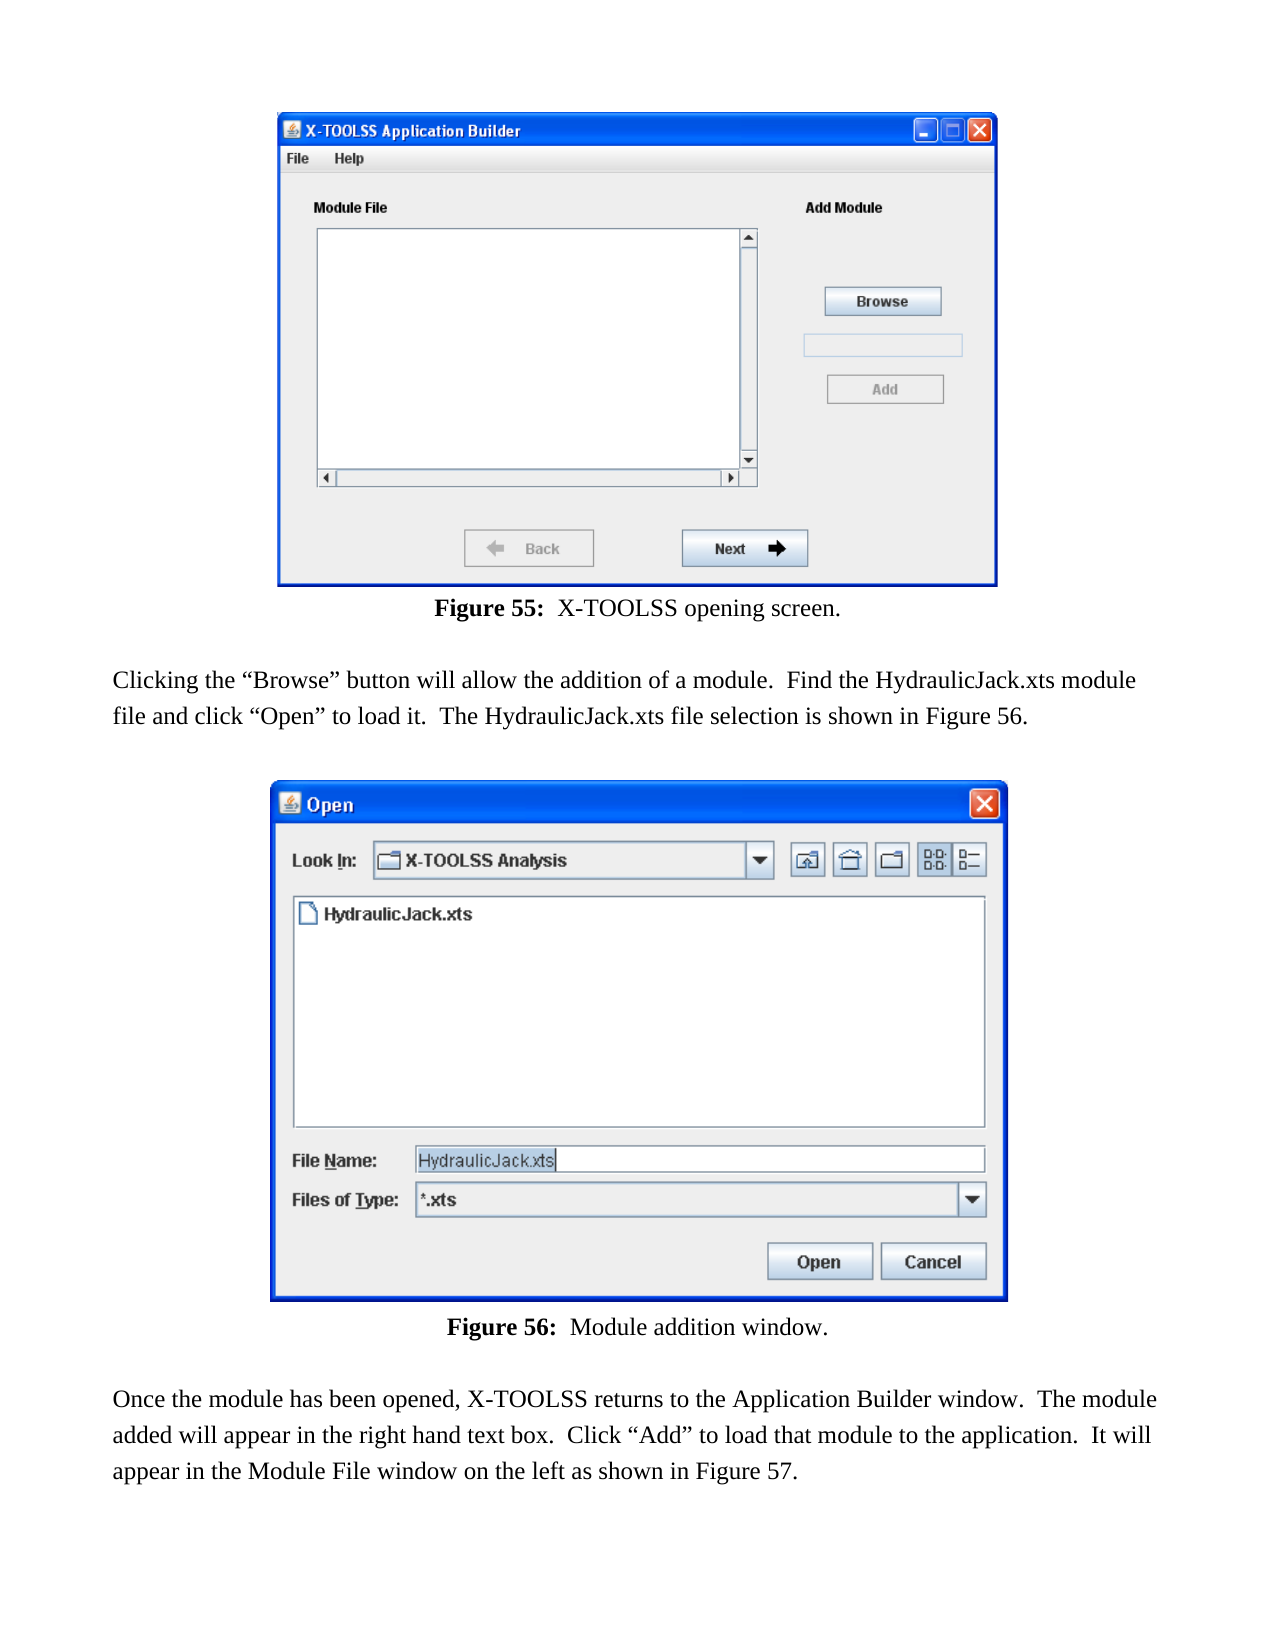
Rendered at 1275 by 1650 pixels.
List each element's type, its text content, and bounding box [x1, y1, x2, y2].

picture [277, 112, 998, 587]
text Figure 56: Module addition window. [112, 1312, 1162, 1341]
text Once the module has been opened, X-TOOLSS returns to the Application Builder window. The module added will appear in the right hand text box. Click “Add” to load that module to the application. It will appear in the Module File window on the left as shown in Figure 57. [112, 1384, 1162, 1484]
text Figure 55: X-TOOLSS opening screen. [112, 593, 1162, 622]
text Clicking the “Browse” button will allow the addition of a module. Find the HydraulicJack.xts module file and click “Open” to load it. The HydraulicJack.xts file selection is shown in Figure 56. [112, 665, 1162, 730]
picture [270, 780, 1009, 1302]
